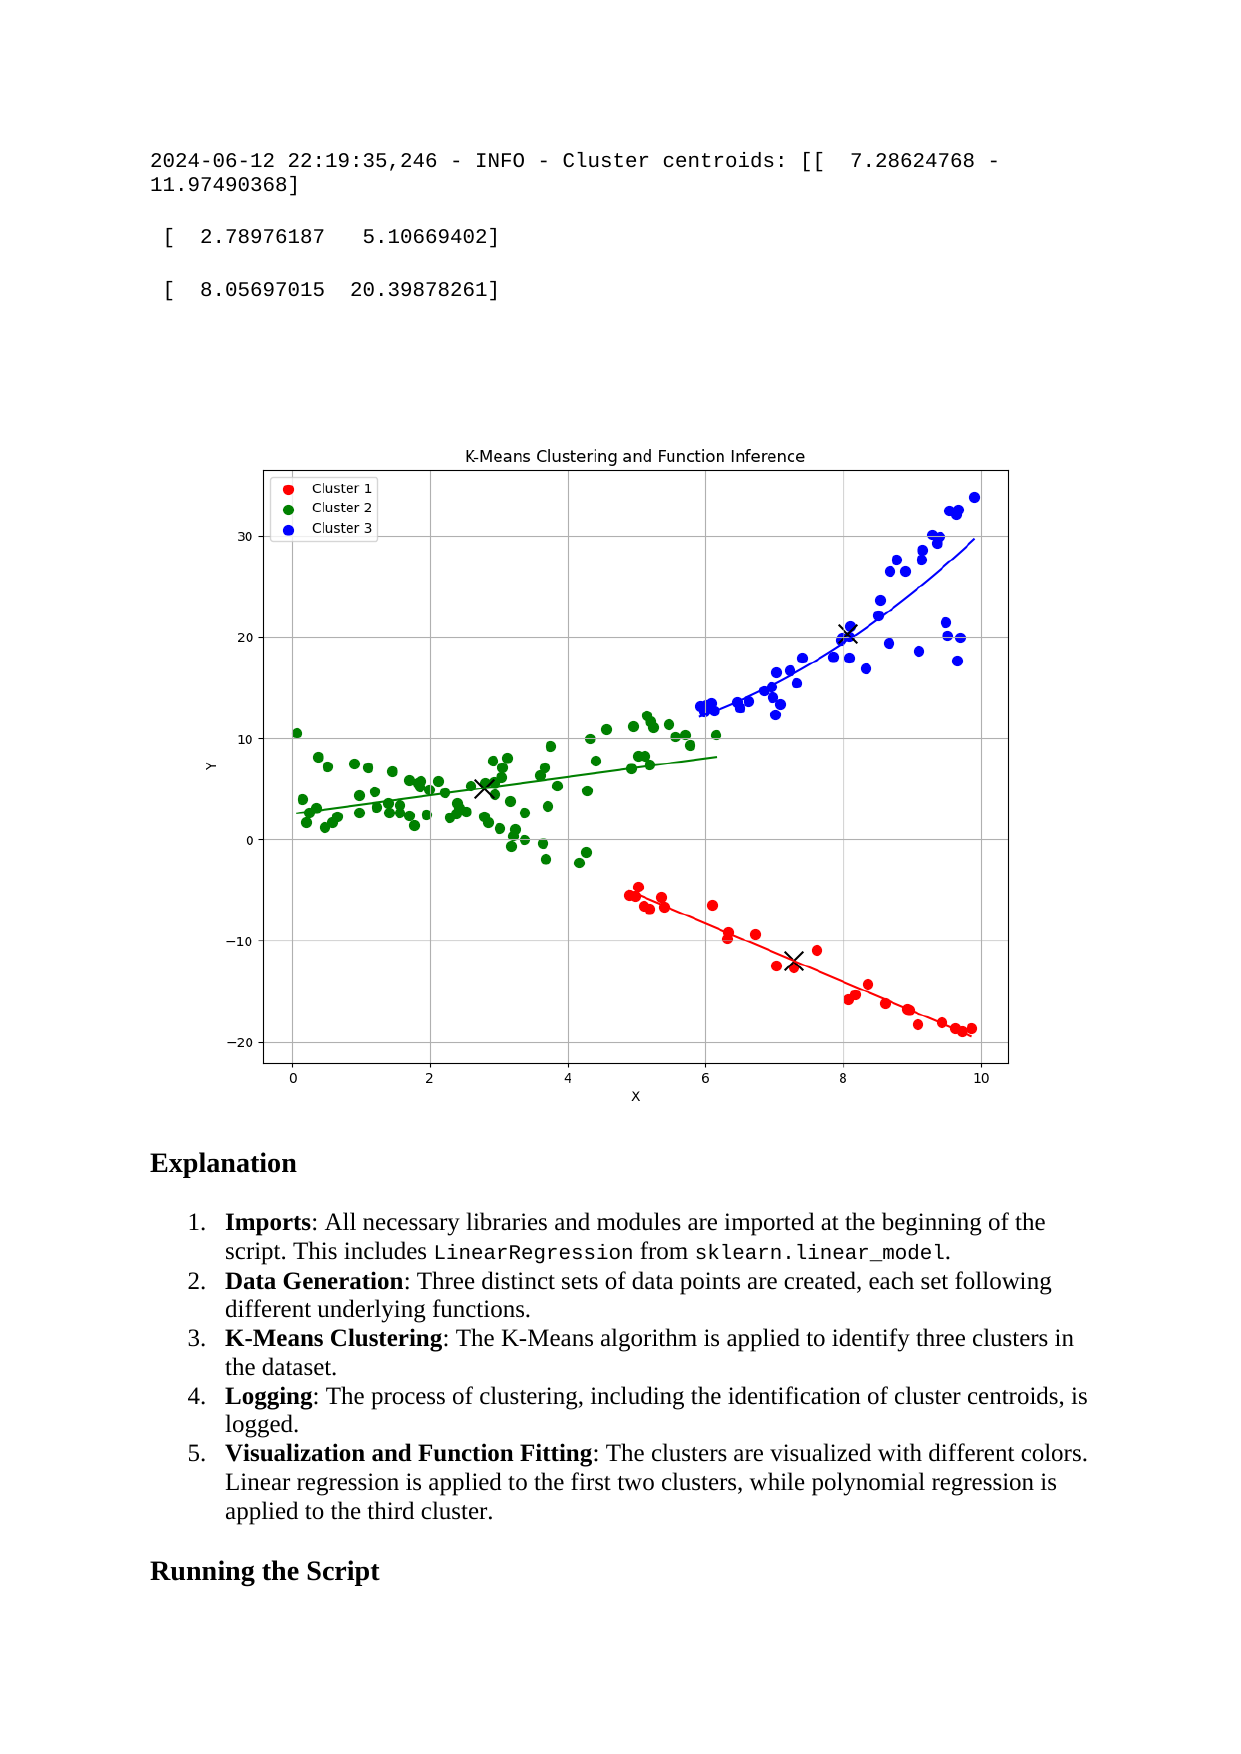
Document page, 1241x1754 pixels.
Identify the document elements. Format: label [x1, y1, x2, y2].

picture [150, 385, 1091, 1117]
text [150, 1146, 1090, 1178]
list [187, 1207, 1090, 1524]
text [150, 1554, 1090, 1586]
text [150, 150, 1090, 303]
